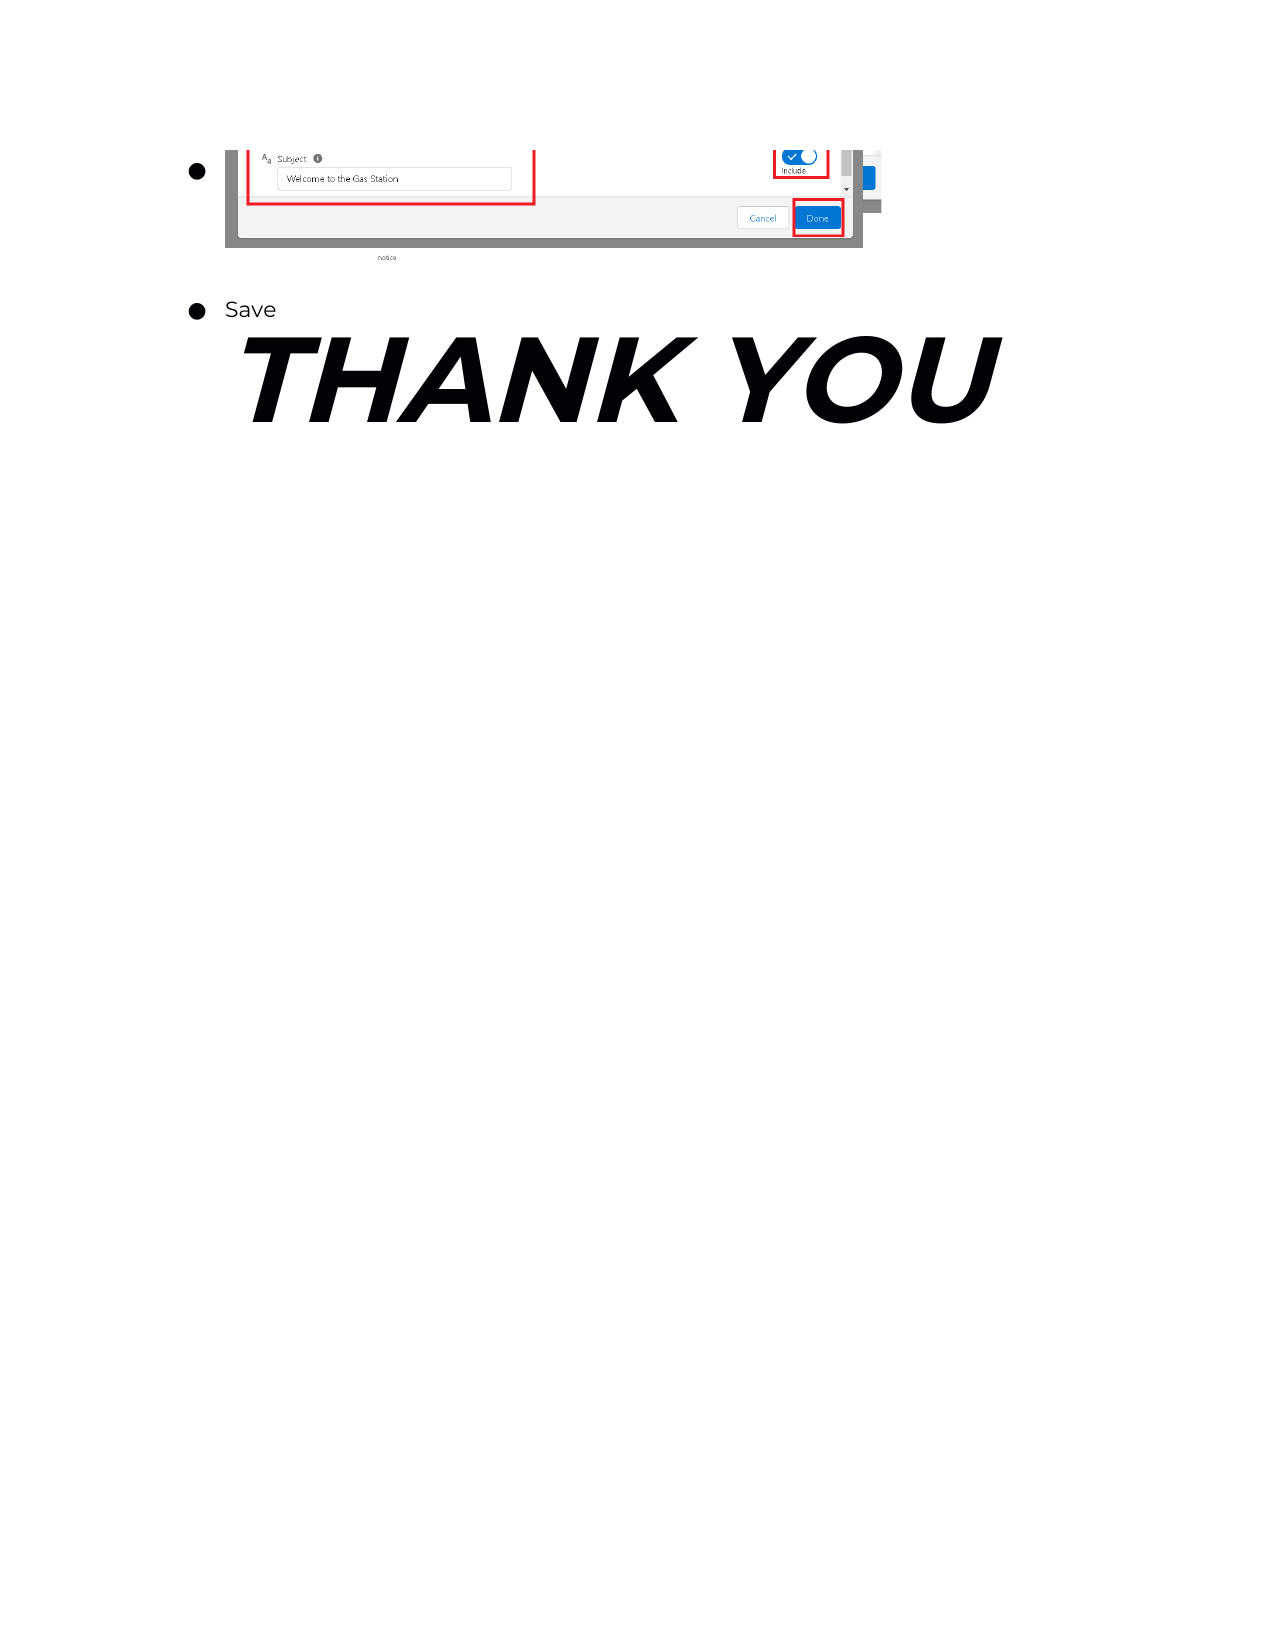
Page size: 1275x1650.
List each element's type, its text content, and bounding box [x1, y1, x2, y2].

picture [150, 255, 721, 283]
picture [225, 150, 882, 248]
list Save [187, 290, 1125, 325]
text THANK YOU [225, 395, 1125, 430]
